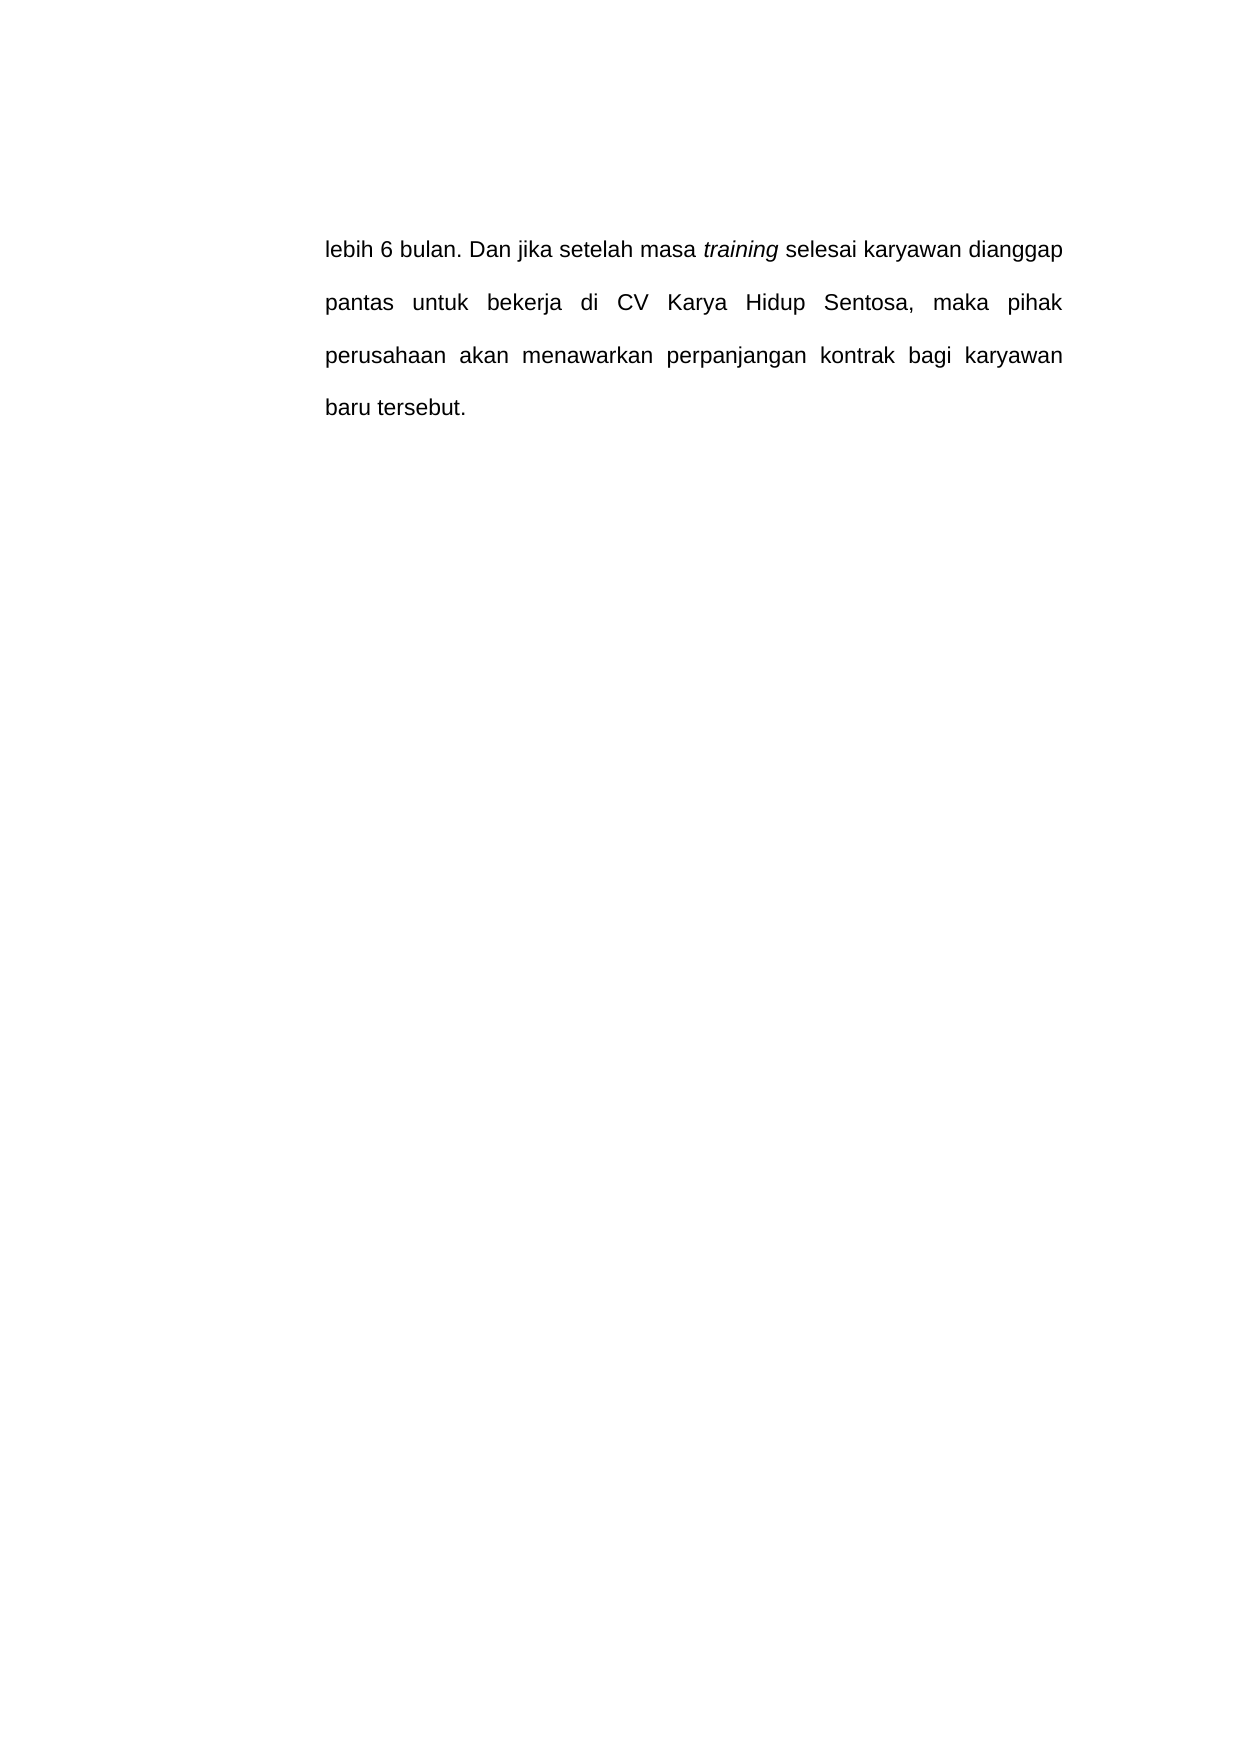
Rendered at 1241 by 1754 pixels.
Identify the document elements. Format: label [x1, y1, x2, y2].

text [325, 236, 1063, 421]
